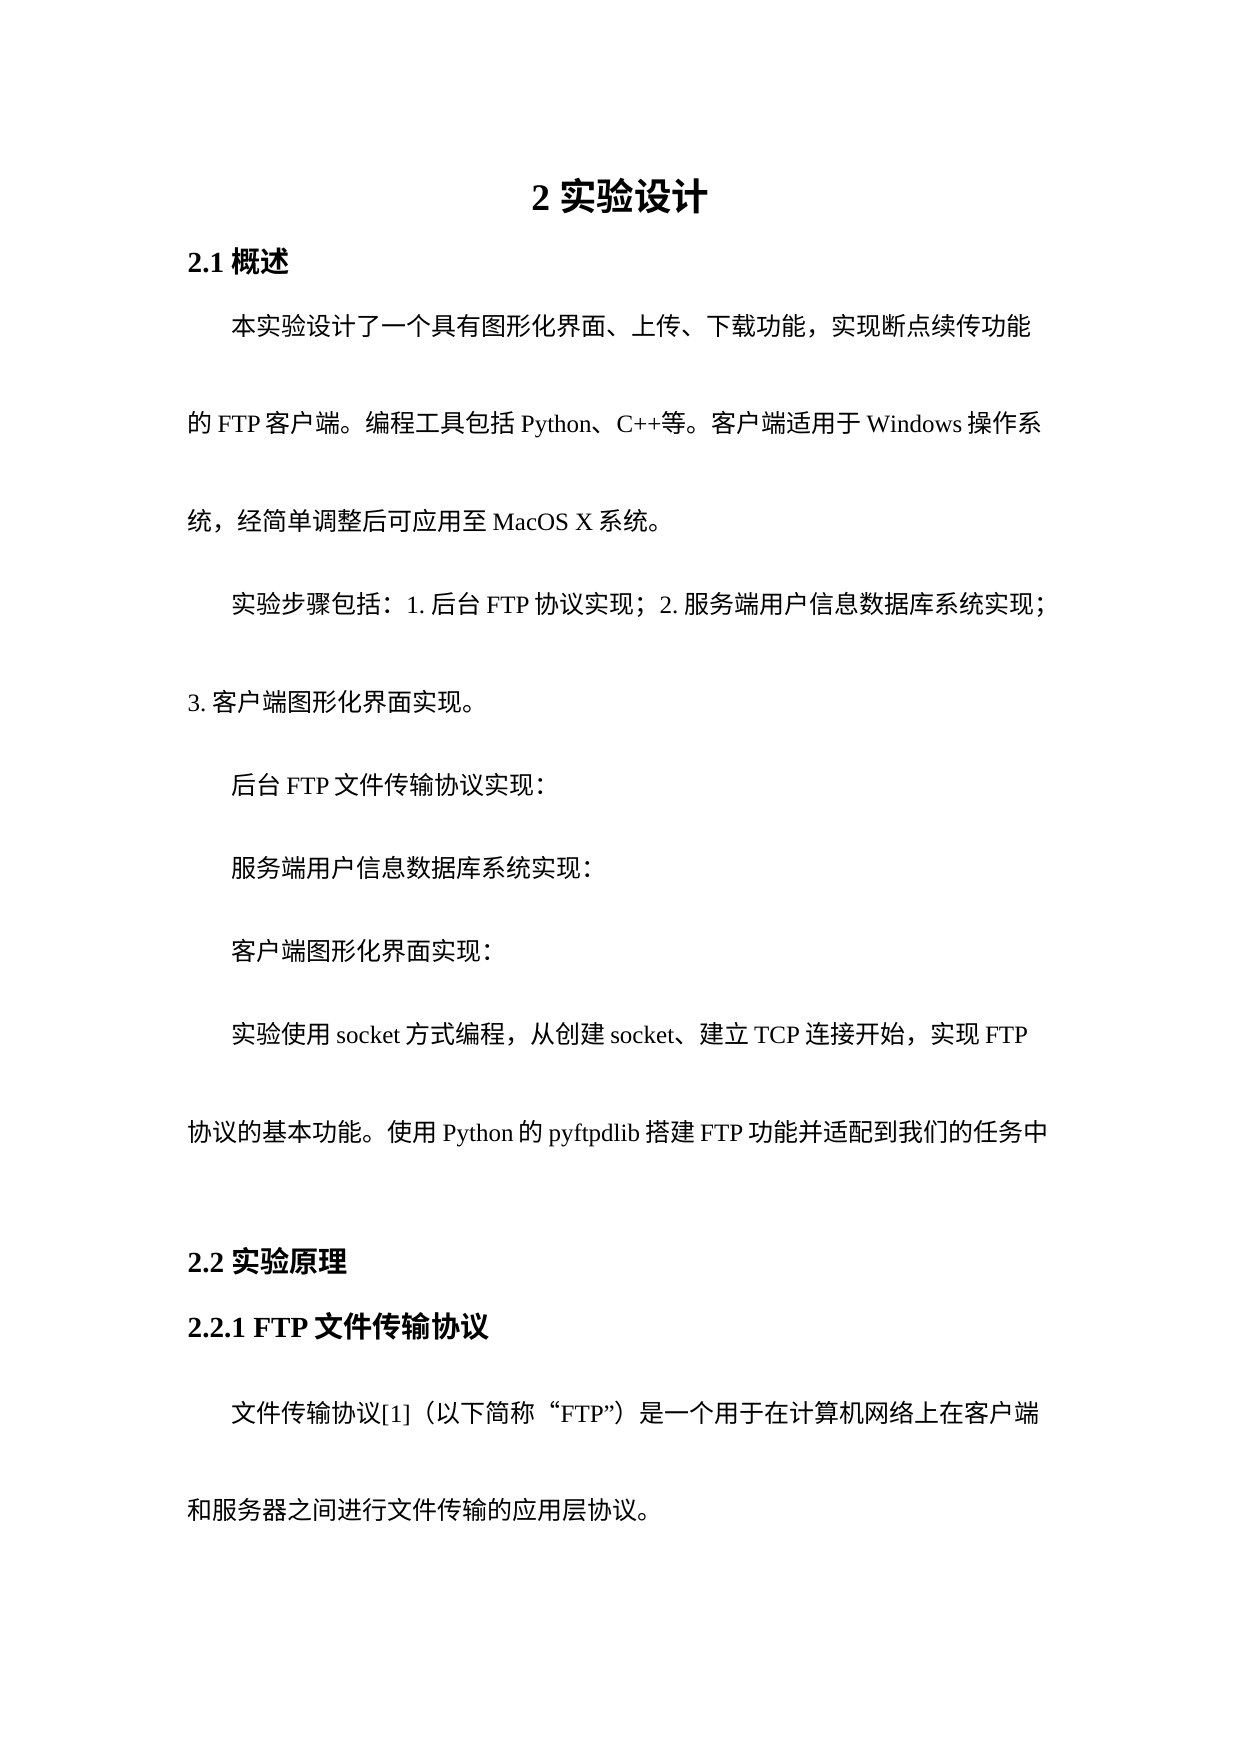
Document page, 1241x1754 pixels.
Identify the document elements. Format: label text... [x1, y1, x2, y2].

text 2.2.1 FTP文件传输协议 [187, 1293, 1053, 1358]
text 实验步骤包括：1. 后台FTP协议实现；2. 服务端用户信息数据库系统实现；3. 客户端图形化界面实现。 [187, 570, 1053, 733]
text 服务端用户信息数据库系统实现： [187, 834, 1053, 899]
text 2 实验设计 [187, 162, 1053, 227]
text 客户端图形化界面实现： [187, 917, 1053, 982]
text 2.1 概述 [187, 227, 1053, 292]
text 实验使用socket方式编程，从创建socket、建立TCP连接开始，实现FTP协议的基本功能。使用Python的pyftpdlib搭建FTP功能并适配到我们的任务中 [187, 1000, 1053, 1163]
text 文件传输协议[1]（以下简称“FTP”）是一个用于在计算机网络上在客户端和服务器之间进行文件传输的应用层协议。 [187, 1379, 1053, 1541]
text 后台FTP文件传输协议实现： [187, 751, 1053, 816]
text 本实验设计了一个具有图形化界面、上传、下载功能，实现断点续传功能的FTP客户端。编程工具包括Python、C++等。客户端适用于Windows操作系统，经简单调整后可应用至MacOS X系统。 [187, 292, 1053, 552]
text 2.2 实验原理 [187, 1228, 1053, 1293]
